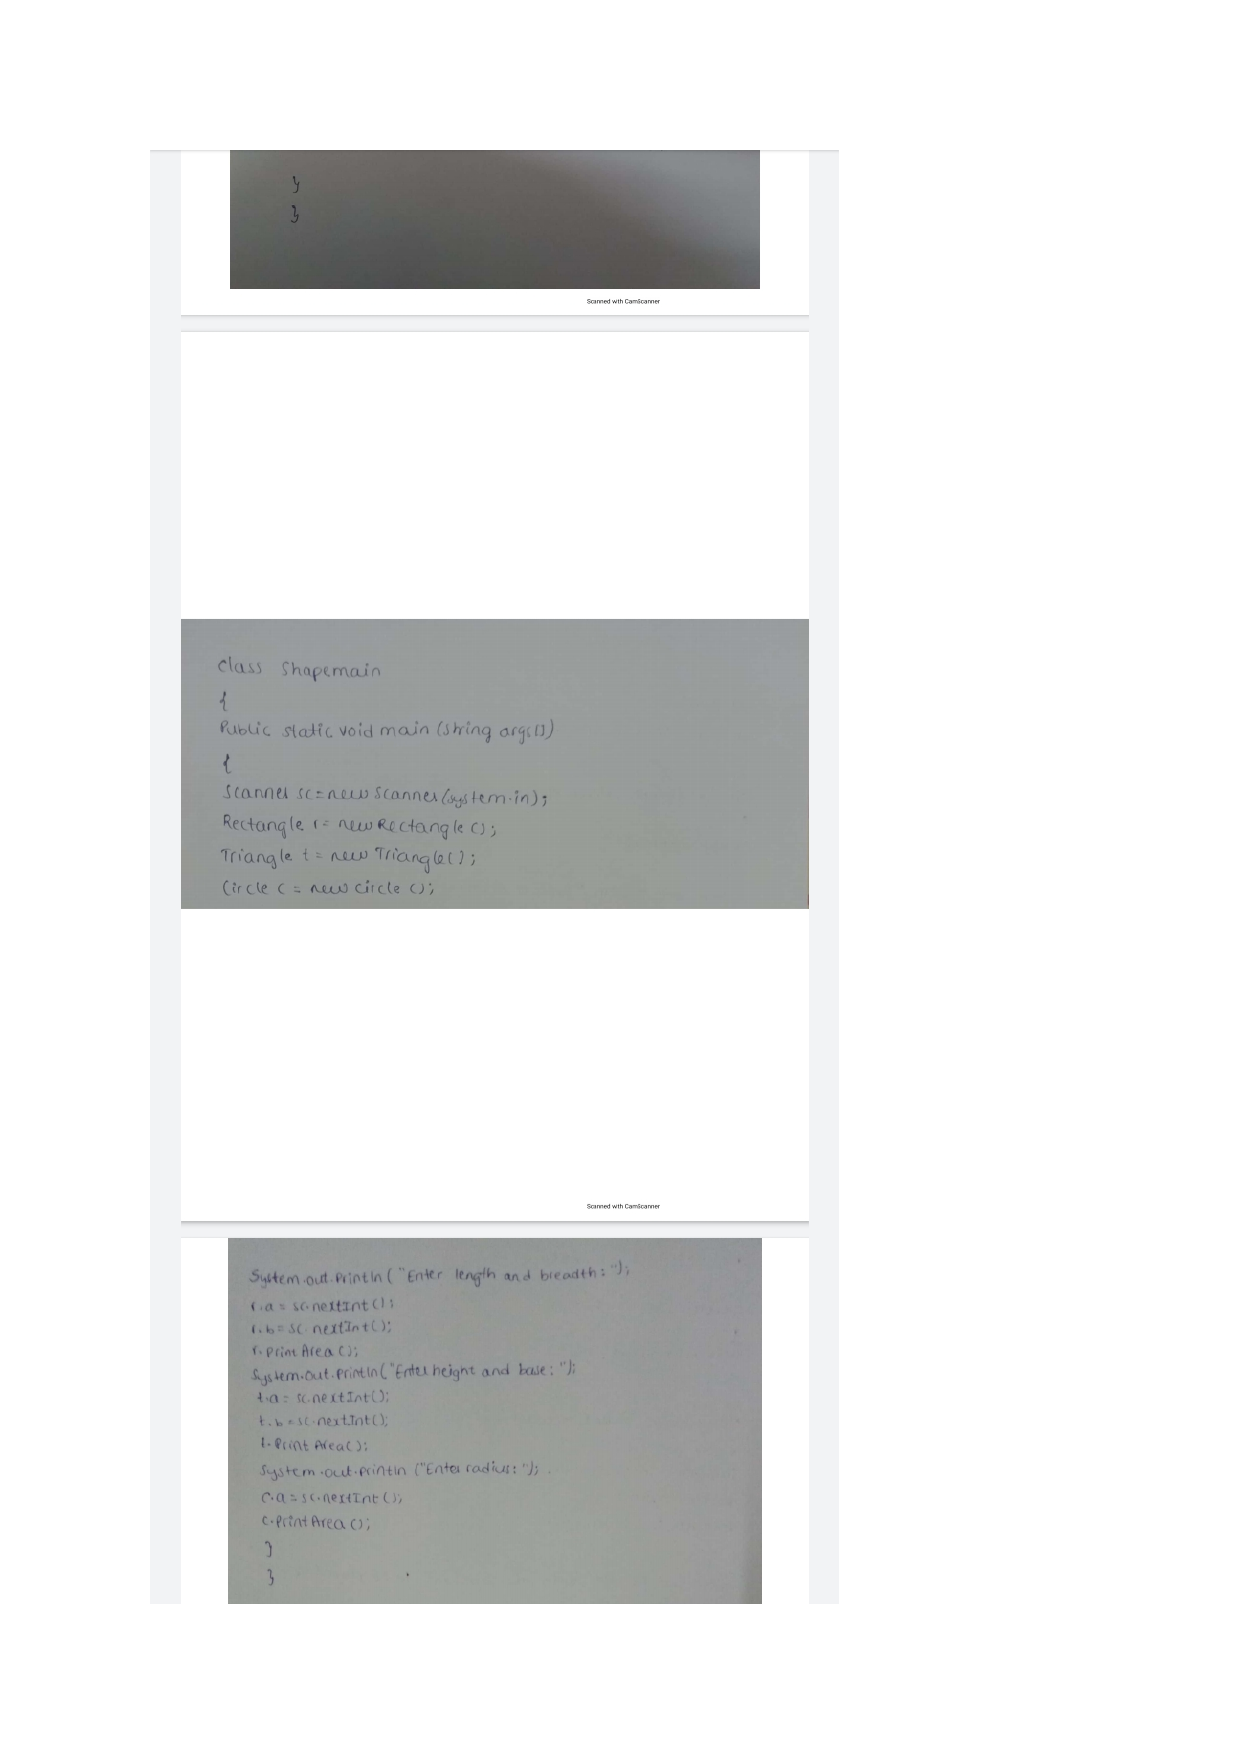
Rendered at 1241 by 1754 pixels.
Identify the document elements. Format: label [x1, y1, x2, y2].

picture [150, 150, 839, 1604]
